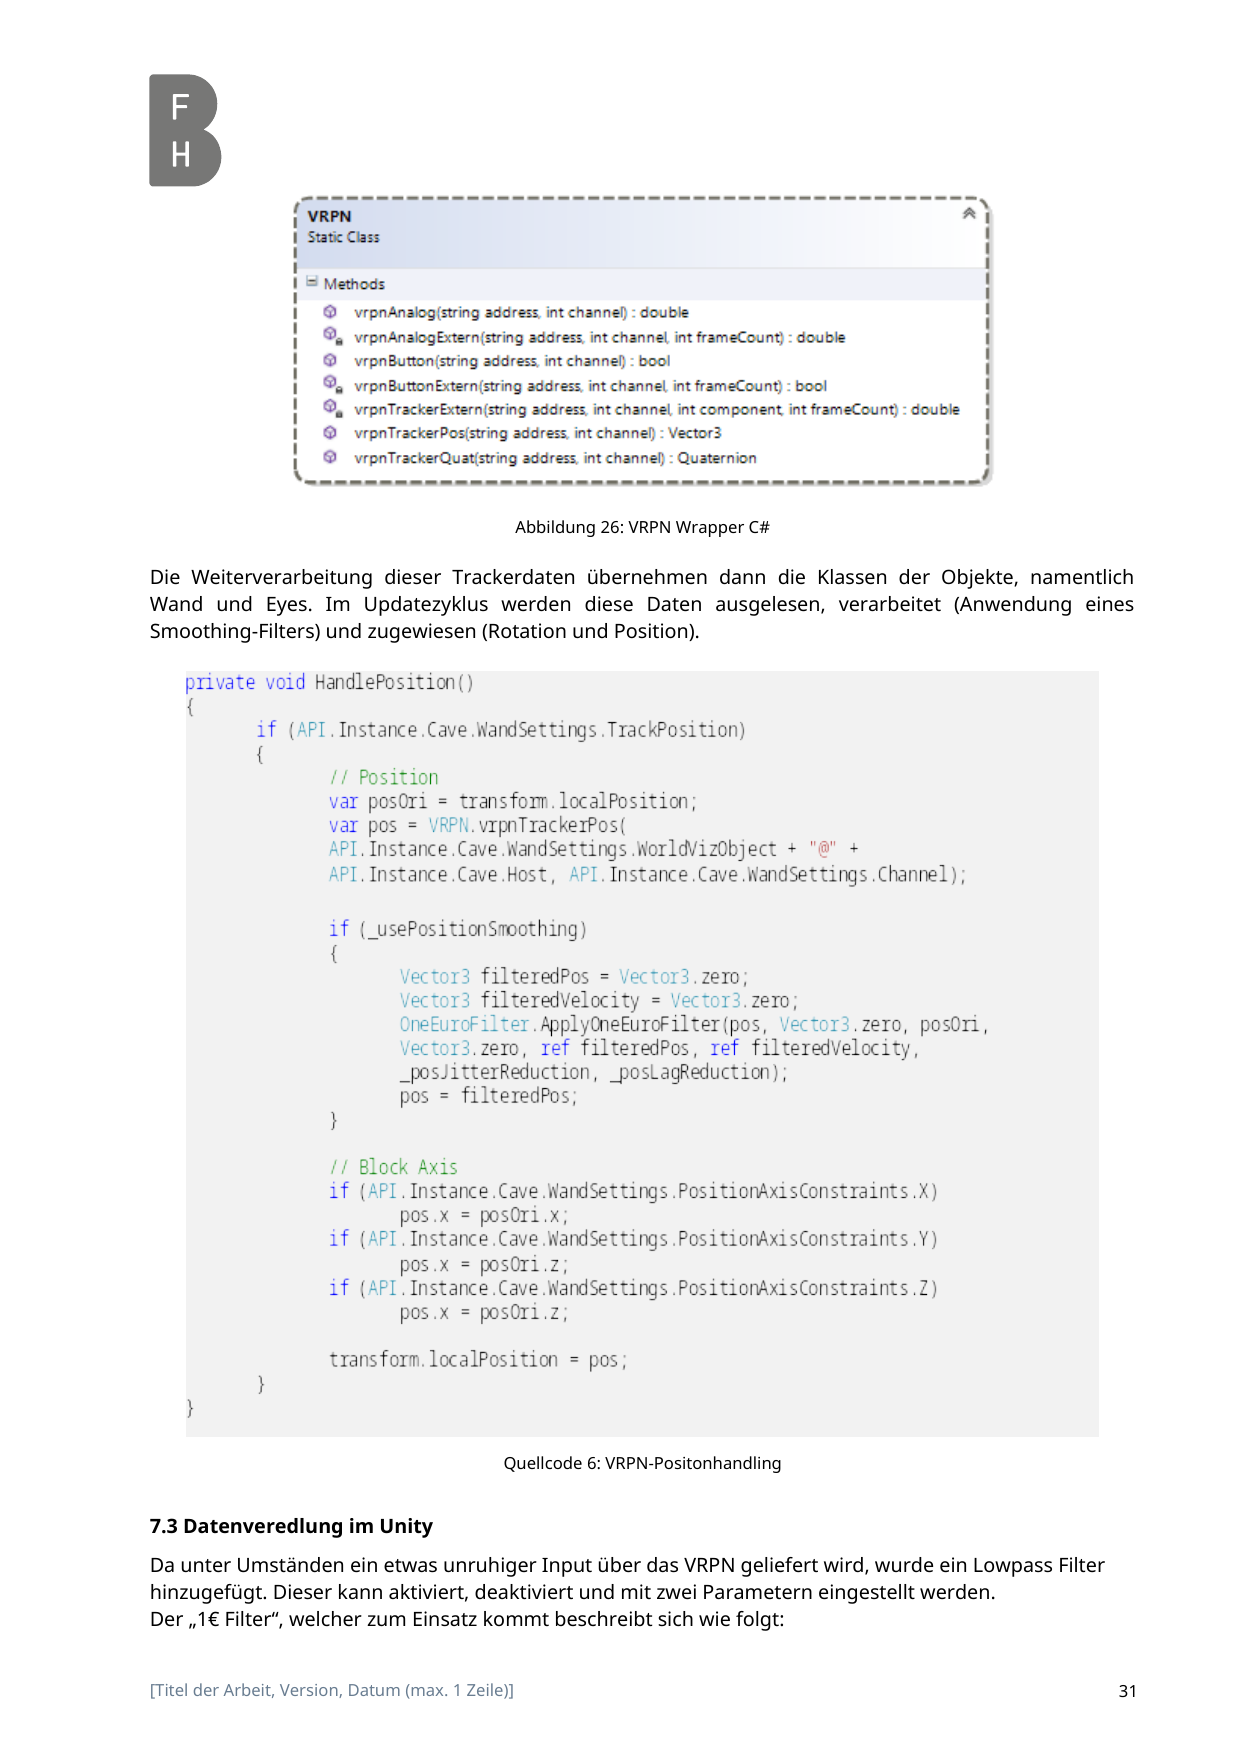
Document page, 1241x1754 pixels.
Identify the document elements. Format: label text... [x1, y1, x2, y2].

text Die Weiterverarbeitung dieser Trackerdaten übernehmen dann die Klassen der Objekte, namentlich Wand und Eyes. Im Updatezyklus werden diese Daten ausgelesen, verarbeitet (Anwendung eines Smoothing-Filters) und zugewiesen (Rotation und Position). [149, 563, 1136, 644]
text Abbildung : VRPN Wrapper C# [149, 513, 1136, 538]
text Quellcode : VRPN-Positonhandling [149, 1449, 1136, 1475]
text Da unter Umständen ein etwas unruhiger Input über das VRPN geliefert wird, wurde ein Lowpass Filter hinzugefügt. Dieser kann aktiviert, deaktiviert und mit zwei Parametern eingestellt werden. [149, 1552, 1136, 1606]
subtitle Datenveredlung im Unity [149, 1512, 1136, 1539]
text Der „1€ Filter“, welcher zum Einsatz kommt beschreibt sich wie folgt: [149, 1606, 1136, 1633]
picture [283, 183, 1002, 501]
